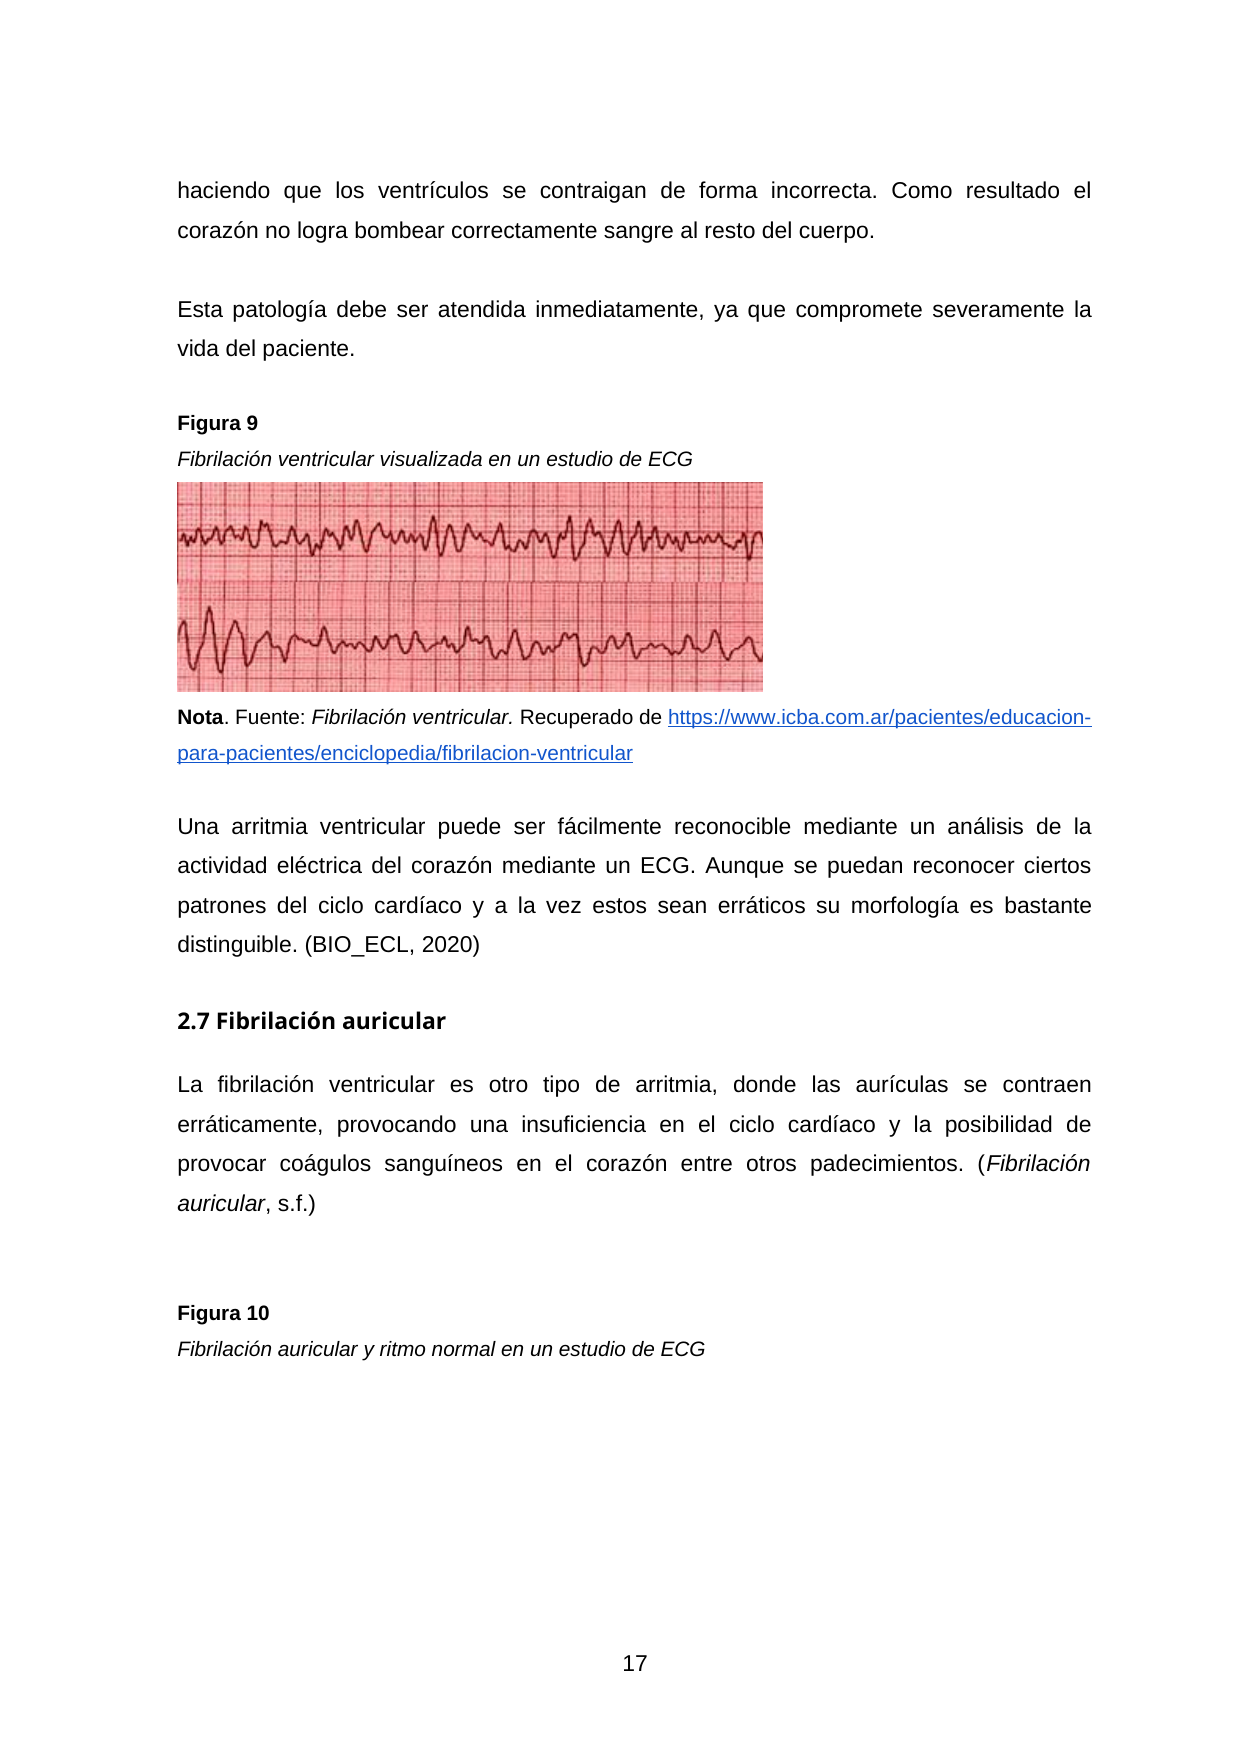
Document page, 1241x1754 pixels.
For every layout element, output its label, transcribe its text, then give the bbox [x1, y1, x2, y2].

text Esta patología debe ser atendida inmediatamente, ya que compromete severamente la vida del paciente. [177, 296, 1093, 361]
subtitle Figura 9 [177, 410, 1093, 434]
picture [177, 482, 763, 692]
text Una arritmia ventricular puede ser fácilmente reconocible mediante un análisis de la actividad eléctrica del corazón mediante un ECG. Aunque se puedan reconocer ciertos patrones del ciclo cardíaco y a la vez estos sean erráticos su morfología es bastante distinguible. (BIO_ECL, 2020) [177, 813, 1093, 957]
subtitle 2.7 Fibrilación auricular [177, 1005, 1093, 1036]
text Nota. Fuente: Fibrilación ventricular. Recuperado de https://www.icba.com.ar/pacientes/educacion-para-pacientes/enciclopedia/fibrilacion-ventricular [177, 705, 1093, 765]
subtitle Figura 10 [177, 1301, 1093, 1325]
text Fibrilación ventricular visualizada en un estudio de ECG [177, 446, 1093, 470]
text Fibrilación auricular y ritmo normal en un estudio de ECG [177, 1337, 1093, 1361]
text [177, 177, 1093, 243]
text La fibrilación ventricular es otro tipo de arritmia, donde las aurículas se contraen erráticamente, provocando una insuficiencia en el ciclo cardíaco y la posibilidad de provocar coágulos sanguíneos en el corazón entre otros padecimientos. (Fibrilación auricular, s.f.) [177, 1071, 1093, 1216]
